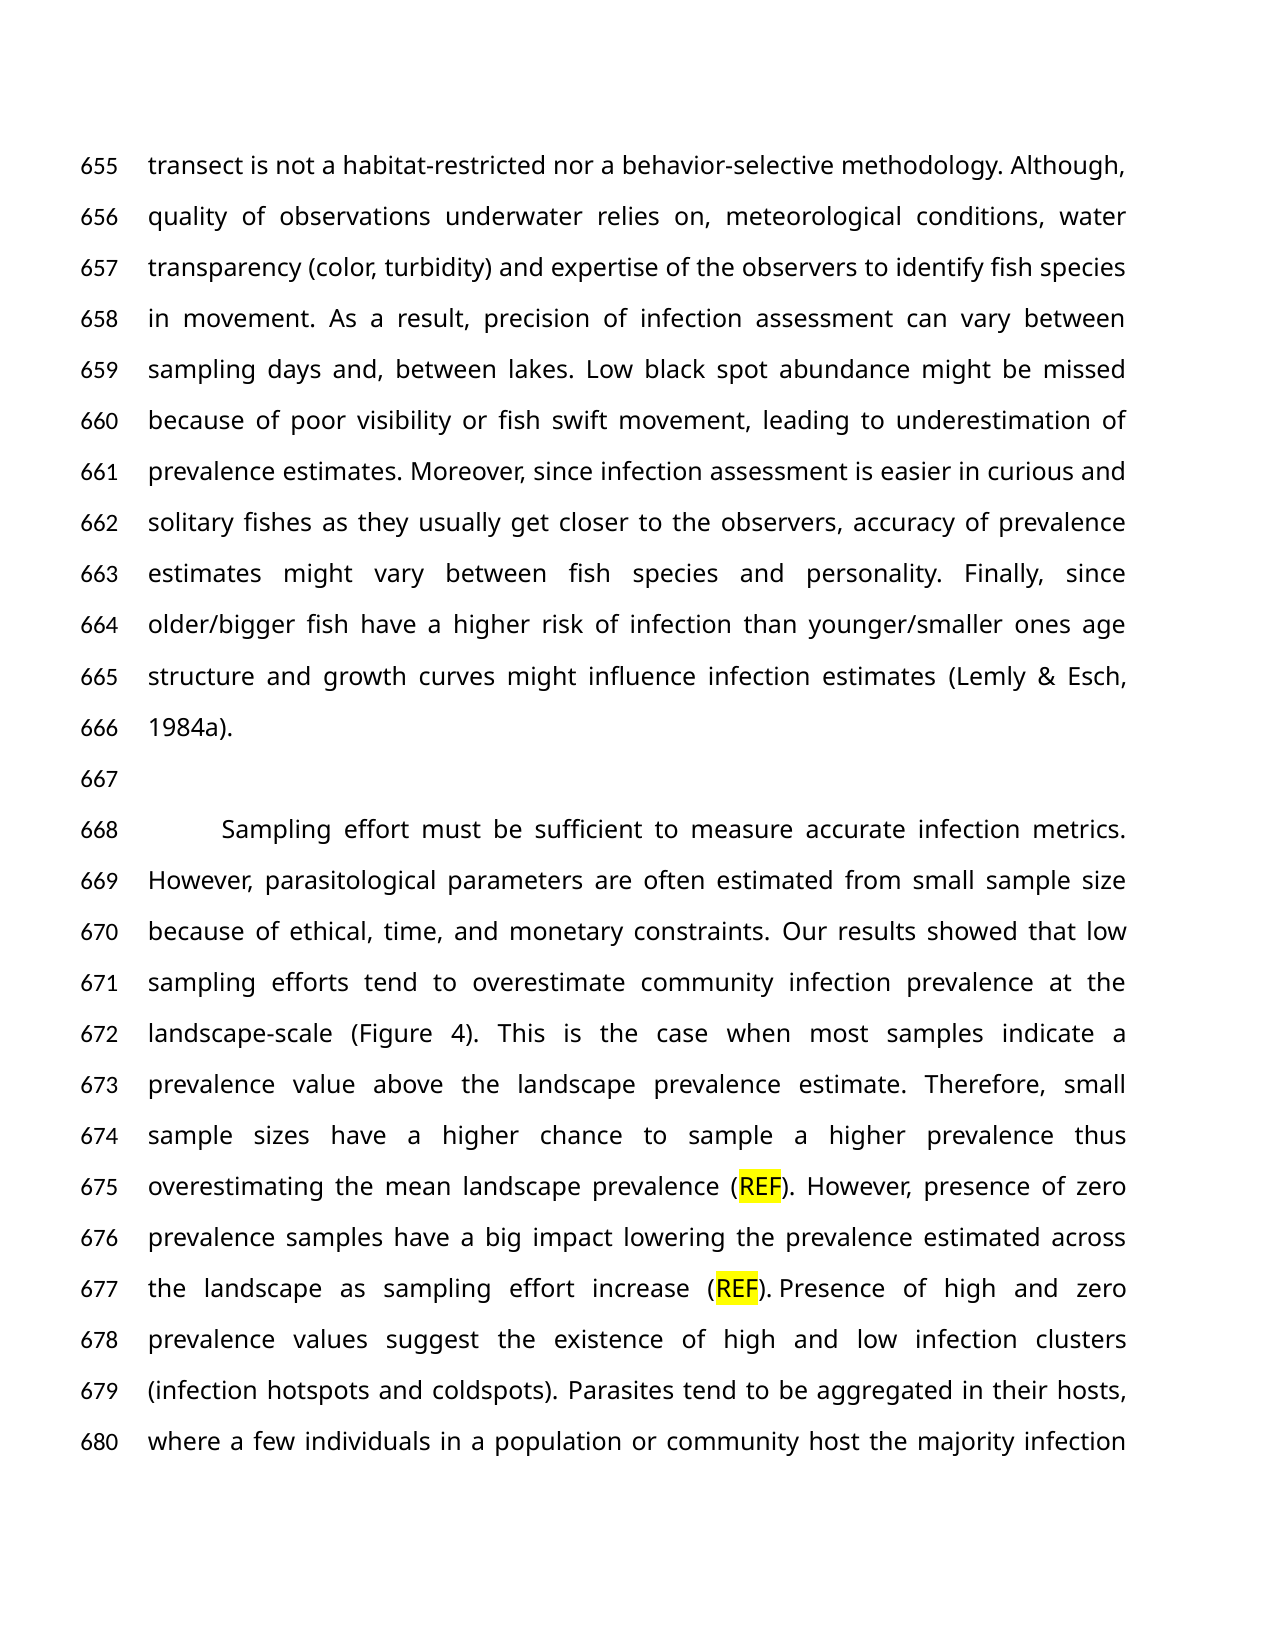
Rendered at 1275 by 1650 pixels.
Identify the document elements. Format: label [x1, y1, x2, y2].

text [148, 148, 1127, 743]
text [148, 811, 1127, 1458]
